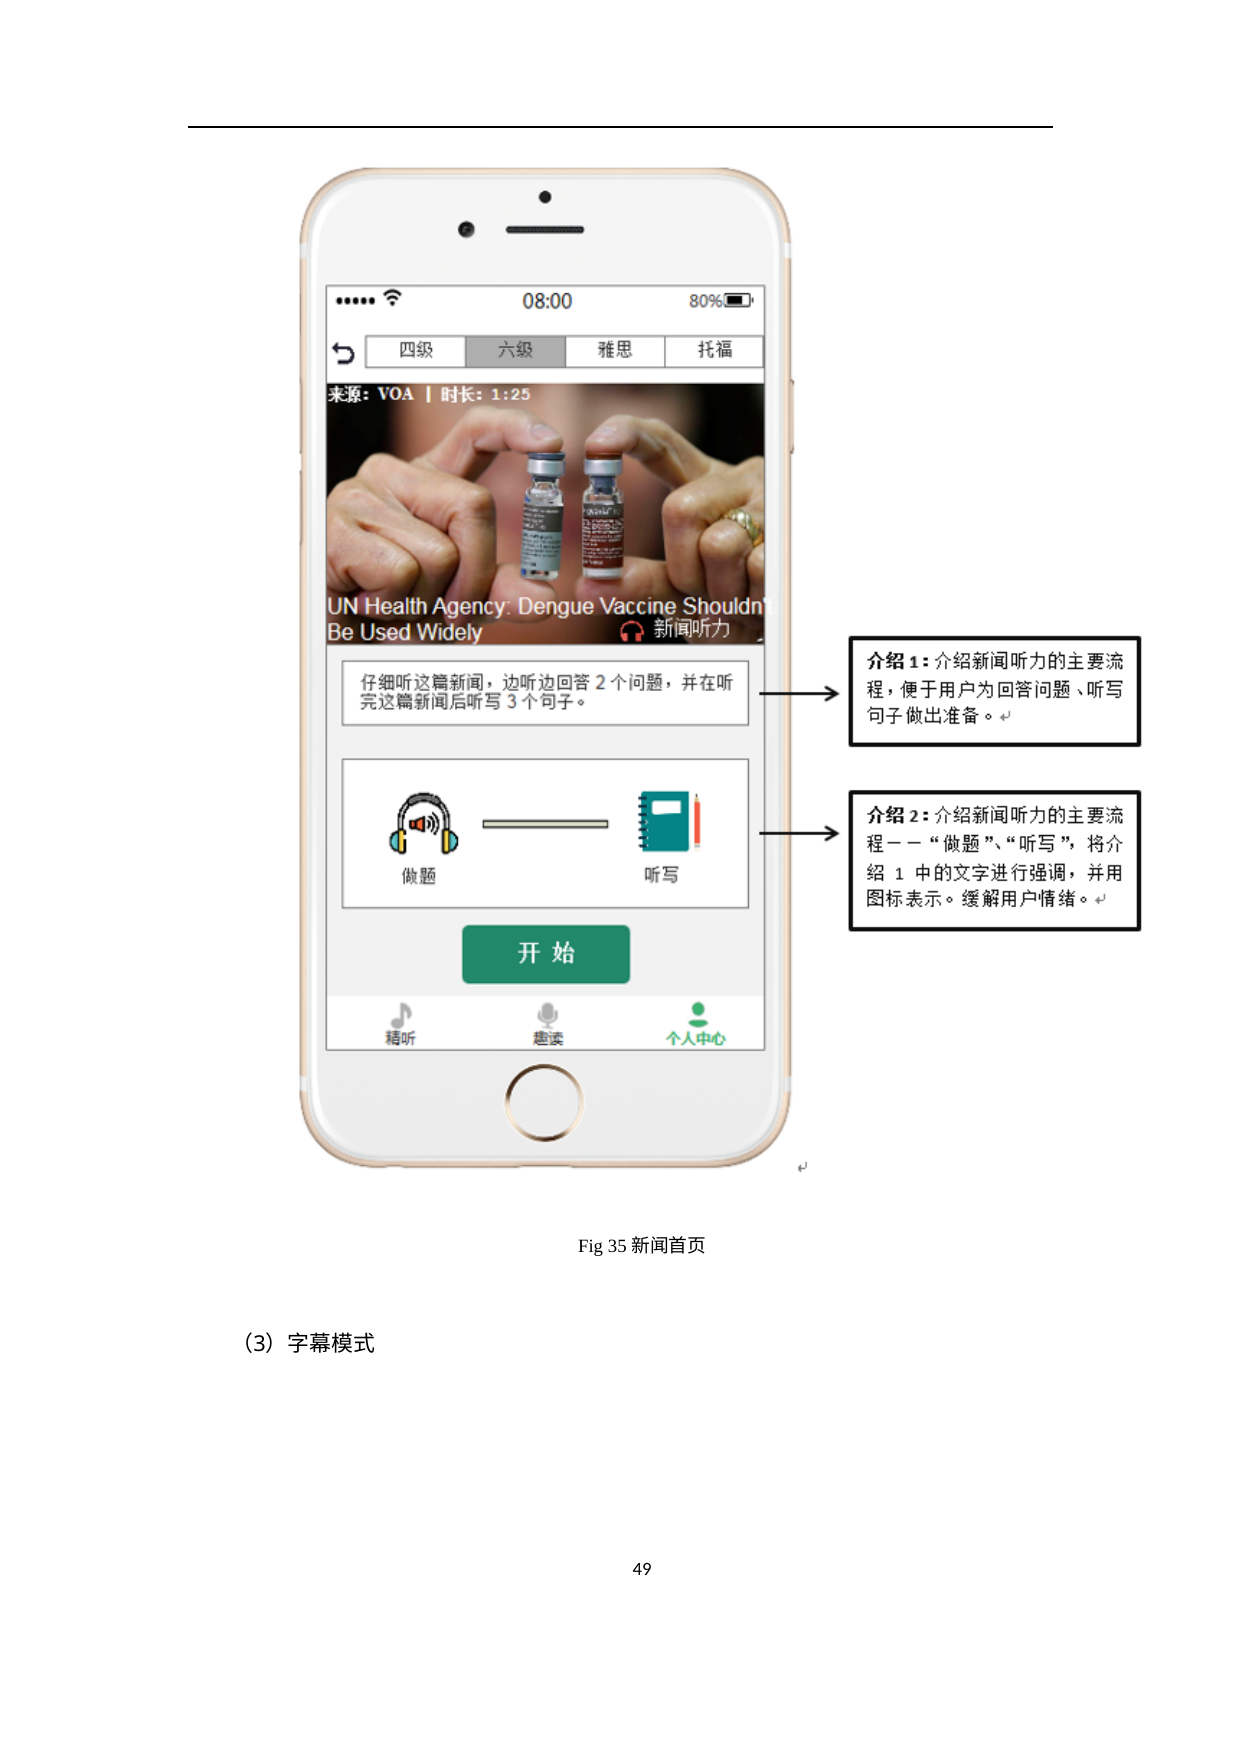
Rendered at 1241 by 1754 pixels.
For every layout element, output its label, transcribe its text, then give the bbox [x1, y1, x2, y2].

title （3）字幕模式 [231, 1326, 1053, 1358]
picture [284, 165, 1150, 1178]
